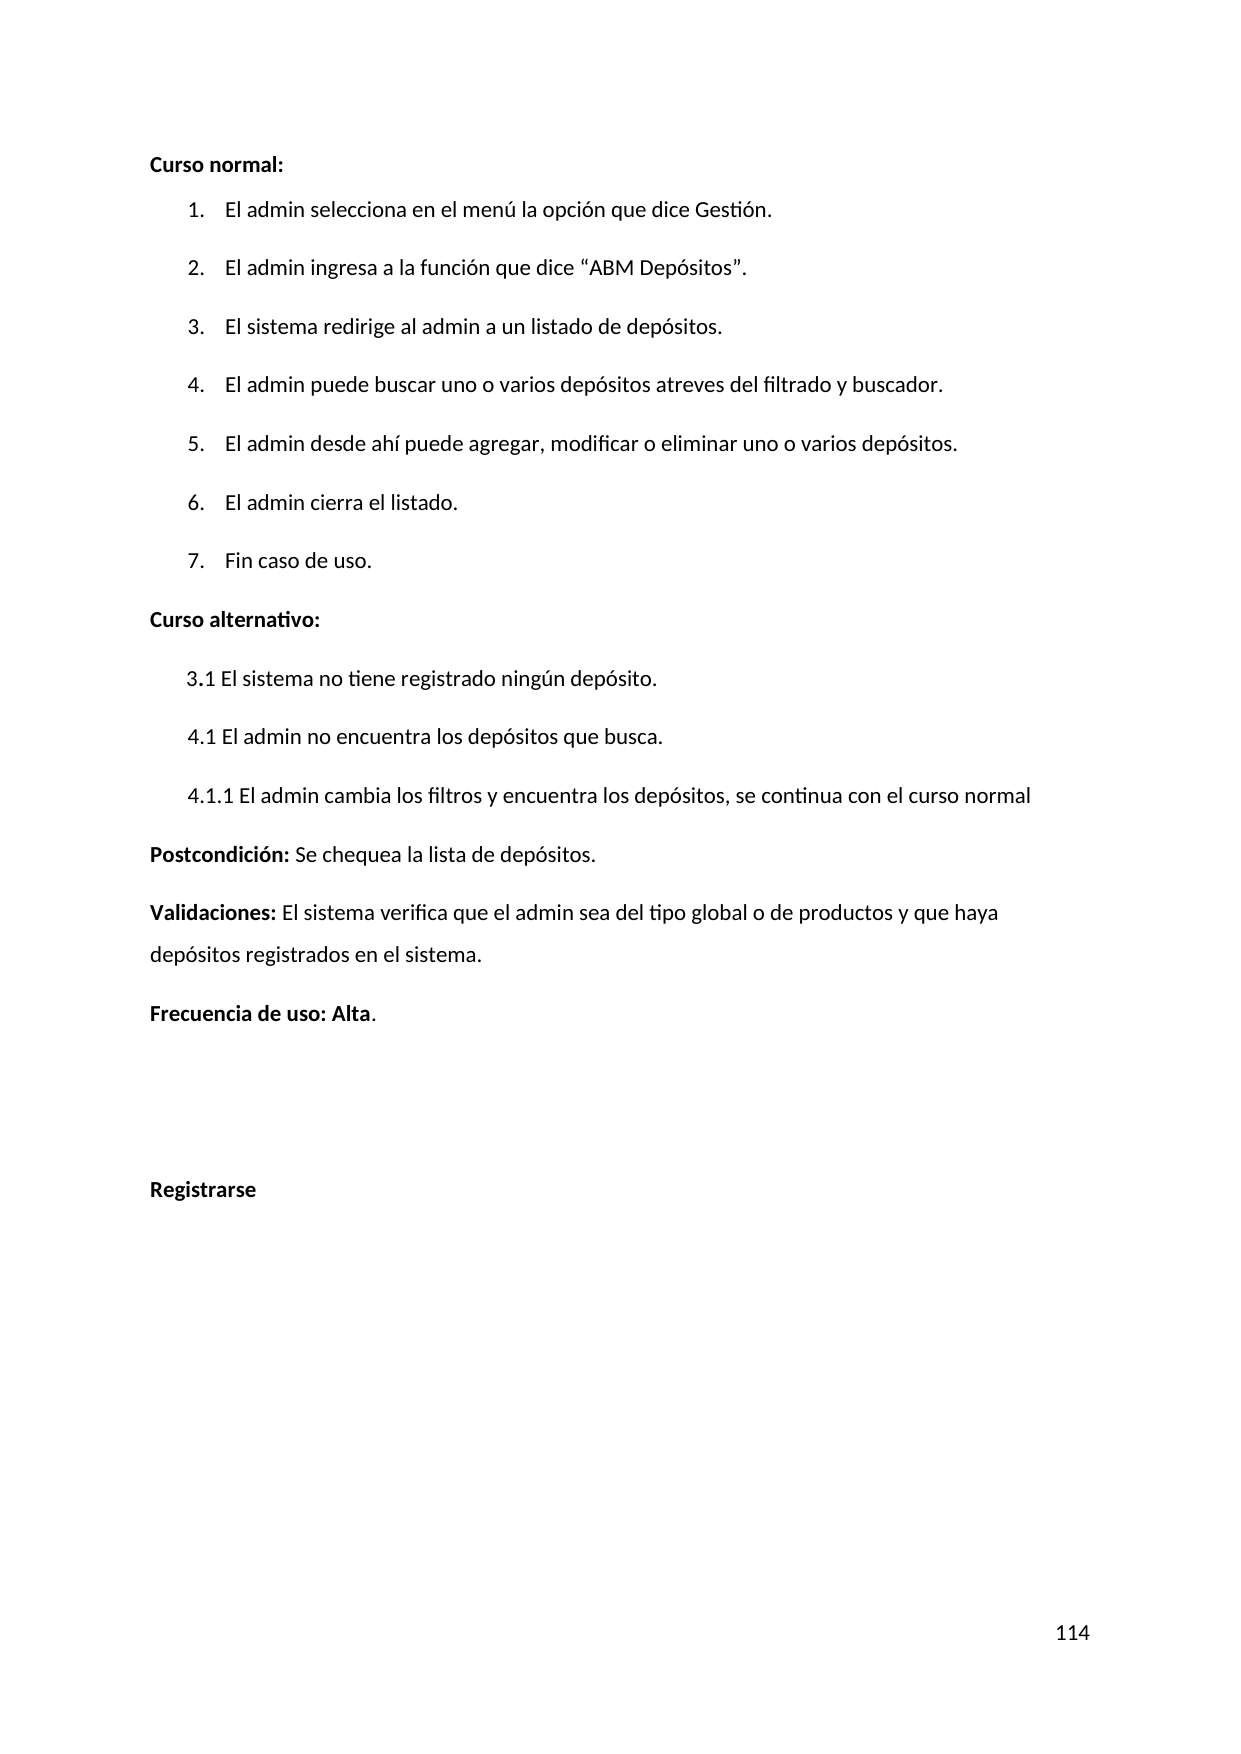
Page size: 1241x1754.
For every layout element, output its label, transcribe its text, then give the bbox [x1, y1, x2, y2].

list El admin desde ahí puede agregar, modificar o eliminar uno o varios depósitos. [187, 429, 1090, 457]
text Frecuencia de uso: Alta. [150, 999, 1090, 1027]
list El sistema redirige al admin a un listado de depósitos. [187, 312, 1090, 340]
list El admin selecciona en el menú la opción que dice Gestión. [187, 195, 1090, 223]
text Registrarse [150, 1175, 1090, 1203]
text Curso normal: [150, 150, 1090, 178]
list El admin ingresa a la función que dice “ABM Depósitos”. [187, 253, 1090, 281]
text 4.1.1 El admin cambia los filtros y encuentra los depósitos, se continua con el curso normal [187, 781, 1090, 809]
list El admin puede buscar uno o varios depósitos atreves del filtrado y buscador. [187, 371, 1090, 399]
text Postcondición: Se chequea la lista de depósitos. [150, 840, 1090, 868]
text Curso alternativo: [150, 605, 1090, 633]
text Validaciones: El sistema verifica que el admin sea del tipo global o de productos y que haya depósitos registrados en el sistema. [150, 898, 1090, 968]
text 4.1 El admin no encuentra los depósitos que busca. [187, 722, 1090, 751]
list Fin caso de uso. [187, 547, 1090, 574]
list El admin cierra el listado. [187, 488, 1090, 516]
text 3.1 El sistema no tiene registrado ningún depósito. [150, 664, 1090, 692]
